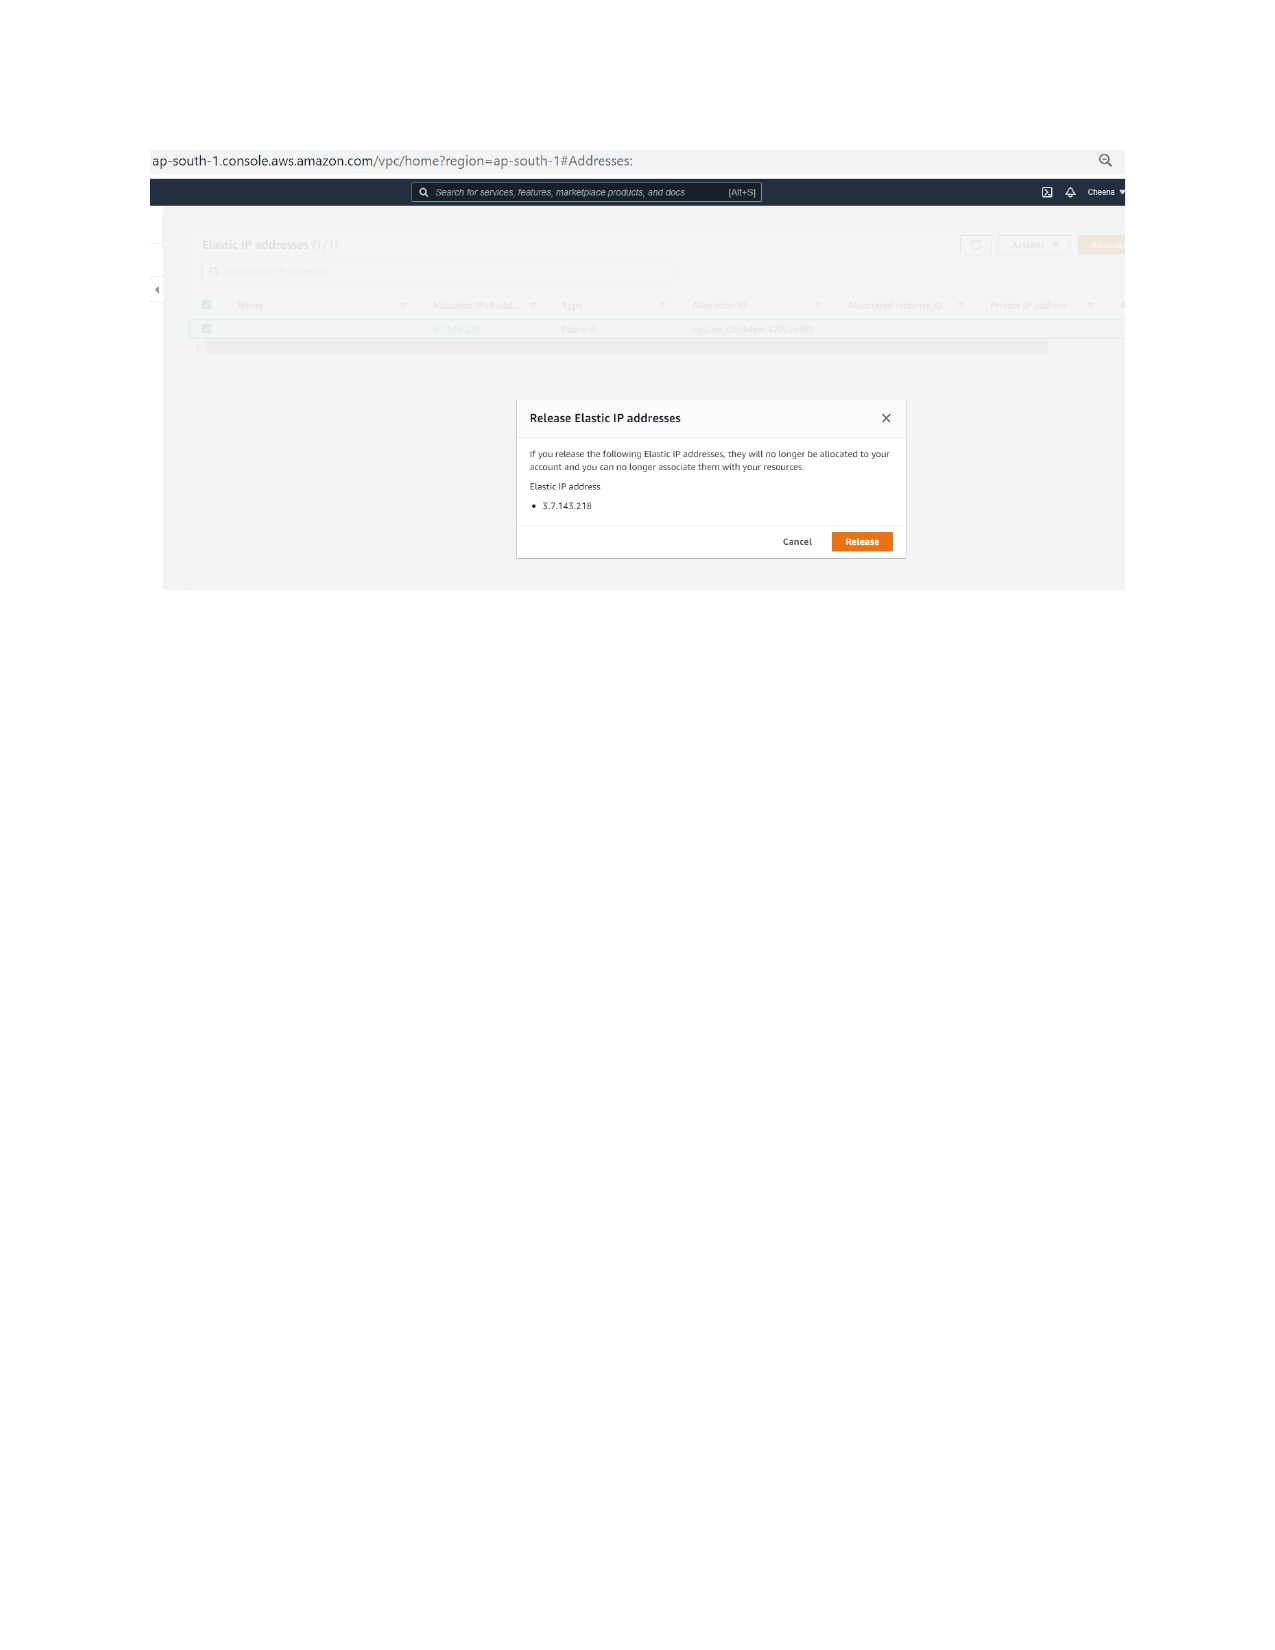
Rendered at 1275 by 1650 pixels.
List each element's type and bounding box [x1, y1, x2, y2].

picture [150, 150, 1125, 590]
